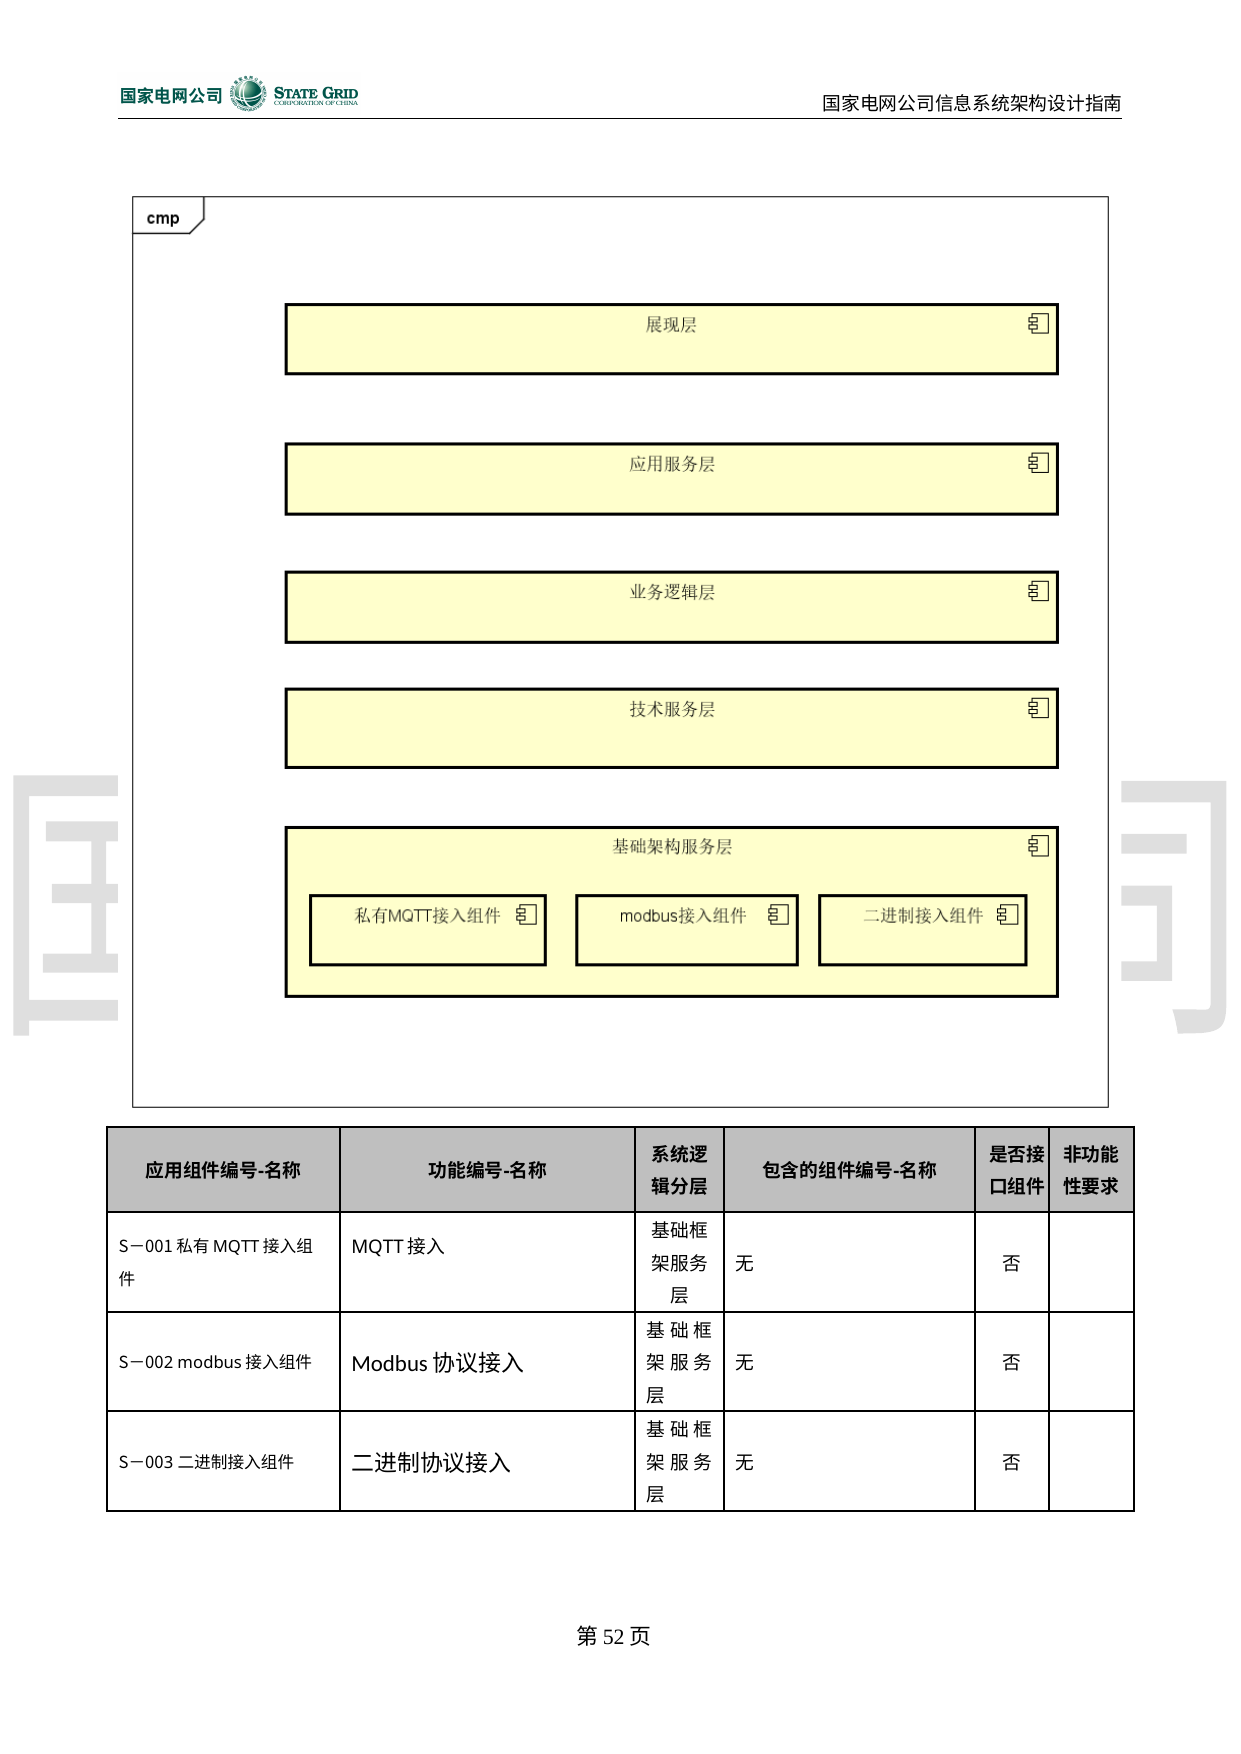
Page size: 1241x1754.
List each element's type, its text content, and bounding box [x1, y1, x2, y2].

table_cell 基础框架服务层 [636, 1412, 723, 1510]
picture [118, 183, 1122, 1121]
table_cell [1050, 1313, 1133, 1410]
table_cell 否 [976, 1213, 1048, 1311]
table_cell 基础框架服务层 [636, 1213, 723, 1311]
table_cell S－002 modbus接入组件 [108, 1313, 339, 1410]
table_cell [1050, 1412, 1133, 1510]
table_cell S－001私有MQTT接入组件 [108, 1213, 339, 1311]
table_header 包含的组件编号-名称 [725, 1128, 974, 1211]
table_cell 无 [725, 1213, 974, 1311]
table_header 应用组件编号-名称 [108, 1128, 339, 1211]
table_cell 否 [976, 1313, 1048, 1410]
table_cell 基础框架服务层 [636, 1313, 723, 1410]
table_cell 无 [725, 1313, 974, 1410]
table_header 非功能性要求 [1050, 1128, 1133, 1211]
table_header 功能编号-名称 [341, 1128, 634, 1211]
table_header 系统逻辑分层 [636, 1128, 723, 1211]
table_cell S－003 二进制接入组件 [108, 1412, 339, 1510]
picture [116, 72, 362, 115]
table_cell 无 [725, 1412, 974, 1510]
table_cell 否 [976, 1412, 1048, 1510]
table_cell MQTT接入 [341, 1213, 634, 1311]
table_cell 二进制协议接入 [341, 1412, 634, 1510]
table_cell [1050, 1213, 1133, 1311]
table_cell Modbus协议接入 [341, 1313, 634, 1410]
table_header 是否接口组件 [976, 1128, 1048, 1211]
